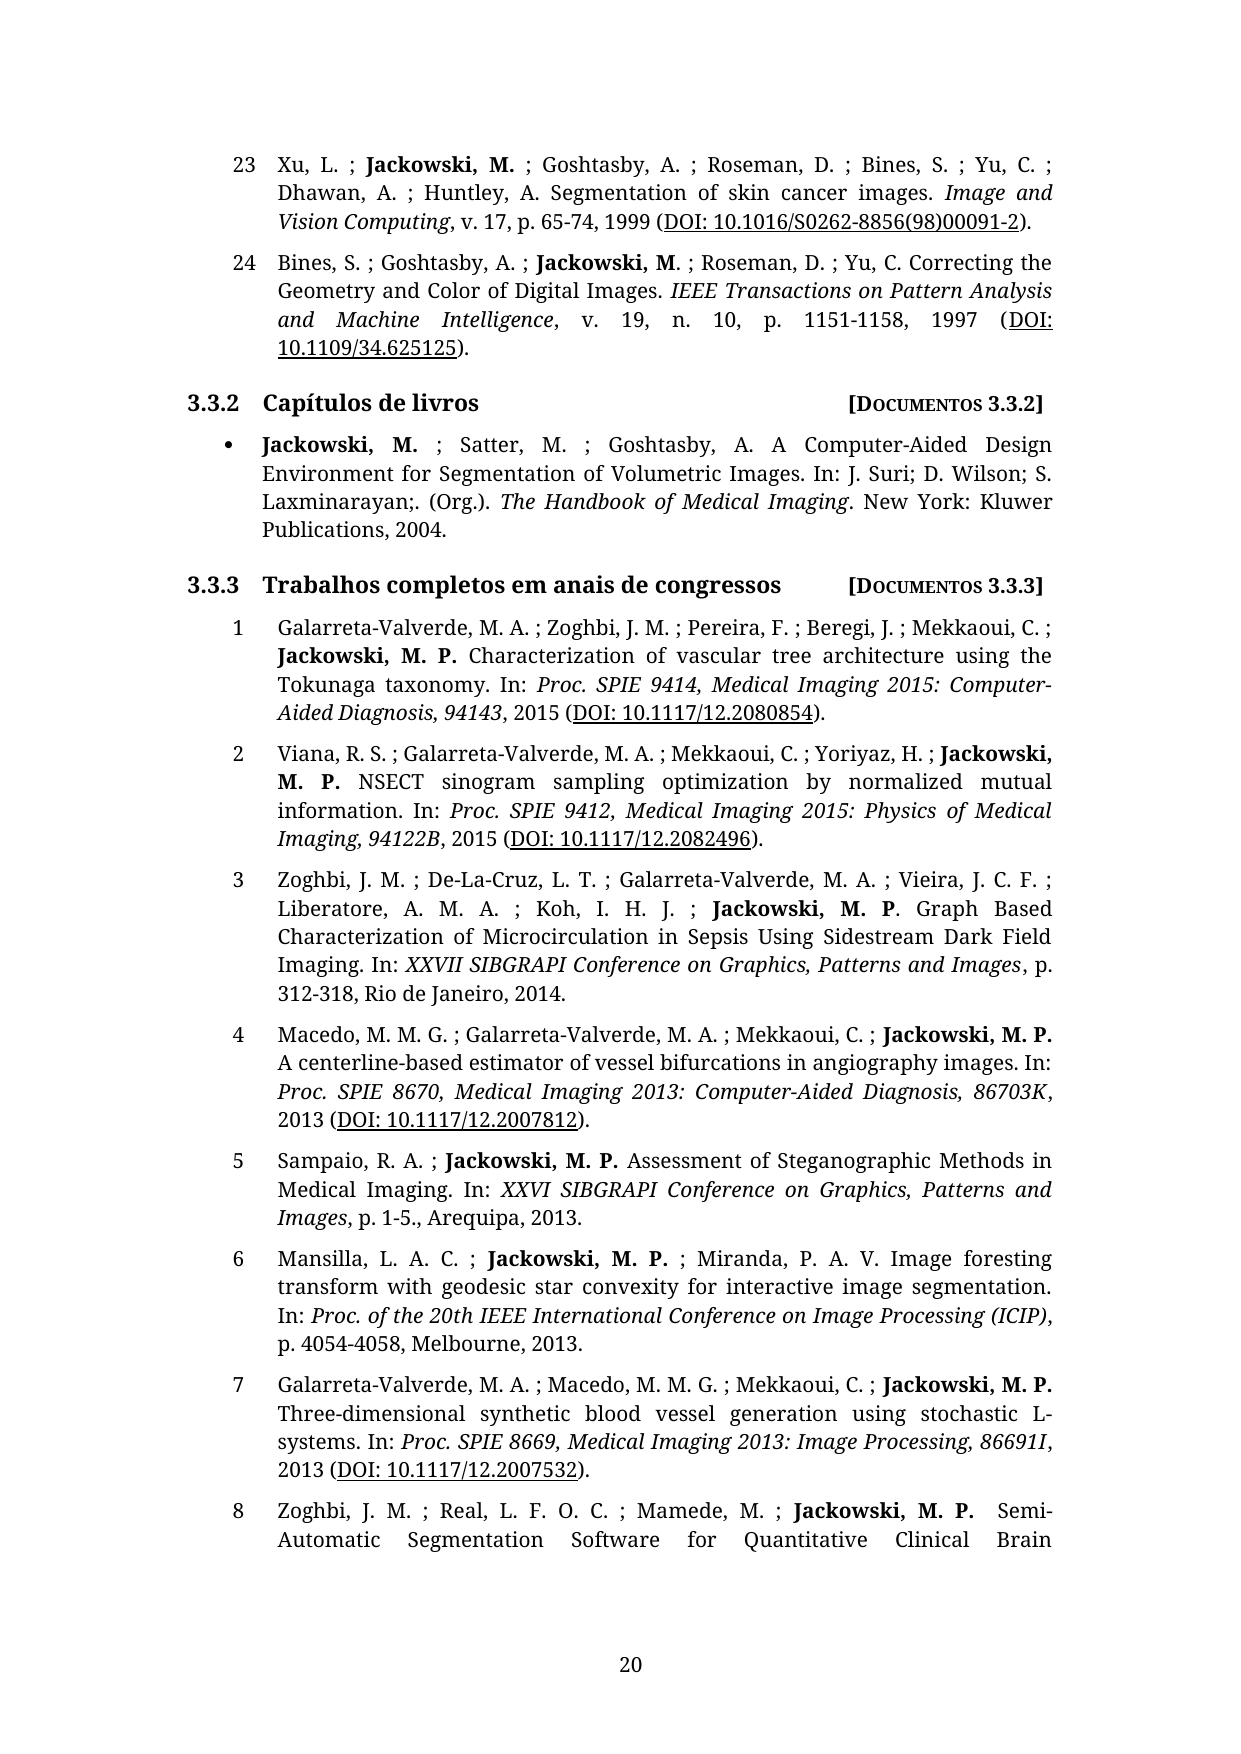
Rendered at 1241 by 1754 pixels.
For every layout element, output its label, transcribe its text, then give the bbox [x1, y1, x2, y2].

list Zoghbi, J. M. ; De-La-Cruz, L. T. ; Galarreta-Valverde, M. A. ; Vieira, J. C. F. ; Liberatore, A. M. A. ; Koh, I. H. J. ; Jackowski, M. P. Graph Based Characterization of Microcirculation in Sepsis Using Sidestream Dark Field Imaging. In: XXVII SIBGRAPI Conference on Graphics, Patterns and Images, p. 312-318, Rio de Janeiro, 2014. [232, 865, 1053, 1007]
list Galarreta-Valverde, M. A. ; Macedo, M. M. G. ; Mekkaoui, C. ; Jackowski, M. P. Three-dimensional synthetic blood vessel generation using stochastic L-systems. In: Proc. SPIE 8669, Medical Imaging 2013: Image Processing, 86691I, 2013 (DOI: 10.1117/12.2007532). [232, 1370, 1053, 1484]
list Macedo, M. M. G. ; Galarreta-Valverde, M. A. ; Mekkaoui, C. ; Jackowski, M. P. A centerline-based estimator of vessel bifurcations in angiography images. In: Proc. SPIE 8670, Medical Imaging 2013: Computer-Aided Diagnosis, 86703K, 2013 (DOI: 10.1117/12.2007812). [232, 1020, 1053, 1134]
subtitle Capítulos de livros [Documentos 3.3.2] [187, 387, 1053, 418]
list Bines, S. ; Goshtasby, A. ; Jackowski, M. ; Roseman, D. ; Yu, C. Correcting the Geometry and Color of Digital Images. IEEE Transactions on Pattern Analysis and Machine Intelligence, v. 19, n. 10, p. 1151-1158, 1997 (DOI: 10.1109/34.625125). [232, 248, 1053, 362]
list Galarreta-Valverde, M. A. ; Zoghbi, J. M. ; Pereira, F. ; Beregi, J. ; Mekkaoui, C. ; Jackowski, M. P. Characterization of vascular tree architecture using the Tokunaga taxonomy. In: Proc. SPIE 9414, Medical Imaging 2015: Computer-Aided Diagnosis, 94143, 2015 (DOI: 10.1117/12.2080854). [232, 613, 1053, 727]
list Jackowski, M. ; Satter, M. ; Goshtasby, A. A Computer-Aided Design Environment for Segmentation of Volumetric Images. In: J. Suri; D. Wilson; S. Laxminarayan;. (Org.). The Handbook of Medical Imaging. New York: Kluwer Publications, 2004. [225, 430, 1053, 544]
list Xu, L. ; Jackowski, M. ; Goshtasby, A. ; Roseman, D. ; Bines, S. ; Yu, C. ; Dhawan, A. ; Huntley, A. Segmentation of skin cancer images. Image and Vision Computing, v. 17, p. 65-74, 1999 (DOI: 10.1016/S0262-8856(98)00091-2). [232, 150, 1053, 235]
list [232, 1497, 1053, 1553]
list Mansilla, L. A. C. ; Jackowski, M. P. ; Miranda, P. A. V. Image foresting transform with geodesic star convexity for interactive image segmentation. In: Proc. of the 20th IEEE International Conference on Image Processing (ICIP), p. 4054-4058, Melbourne, 2013. [232, 1244, 1053, 1358]
list Sampaio, R. A. ; Jackowski, M. P. Assessment of Steganographic Methods in Medical Imaging. In: XXVI SIBGRAPI Conference on Graphics, Patterns and Images, p. 1-5., Arequipa, 2013. [232, 1146, 1053, 1232]
subtitle Trabalhos completos em anais de congressos [Documentos 3.3.3] [187, 569, 1053, 600]
list Viana, R. S. ; Galarreta-Valverde, M. A. ; Mekkaoui, C. ; Yoriyaz, H. ; Jackowski, M. P. NSECT sinogram sampling optimization by normalized mutual information. In: Proc. SPIE 9412, Medical Imaging 2015: Physics of Medical Imaging, 94122B, 2015 (DOI: 10.1117/12.2082496). [232, 739, 1053, 853]
